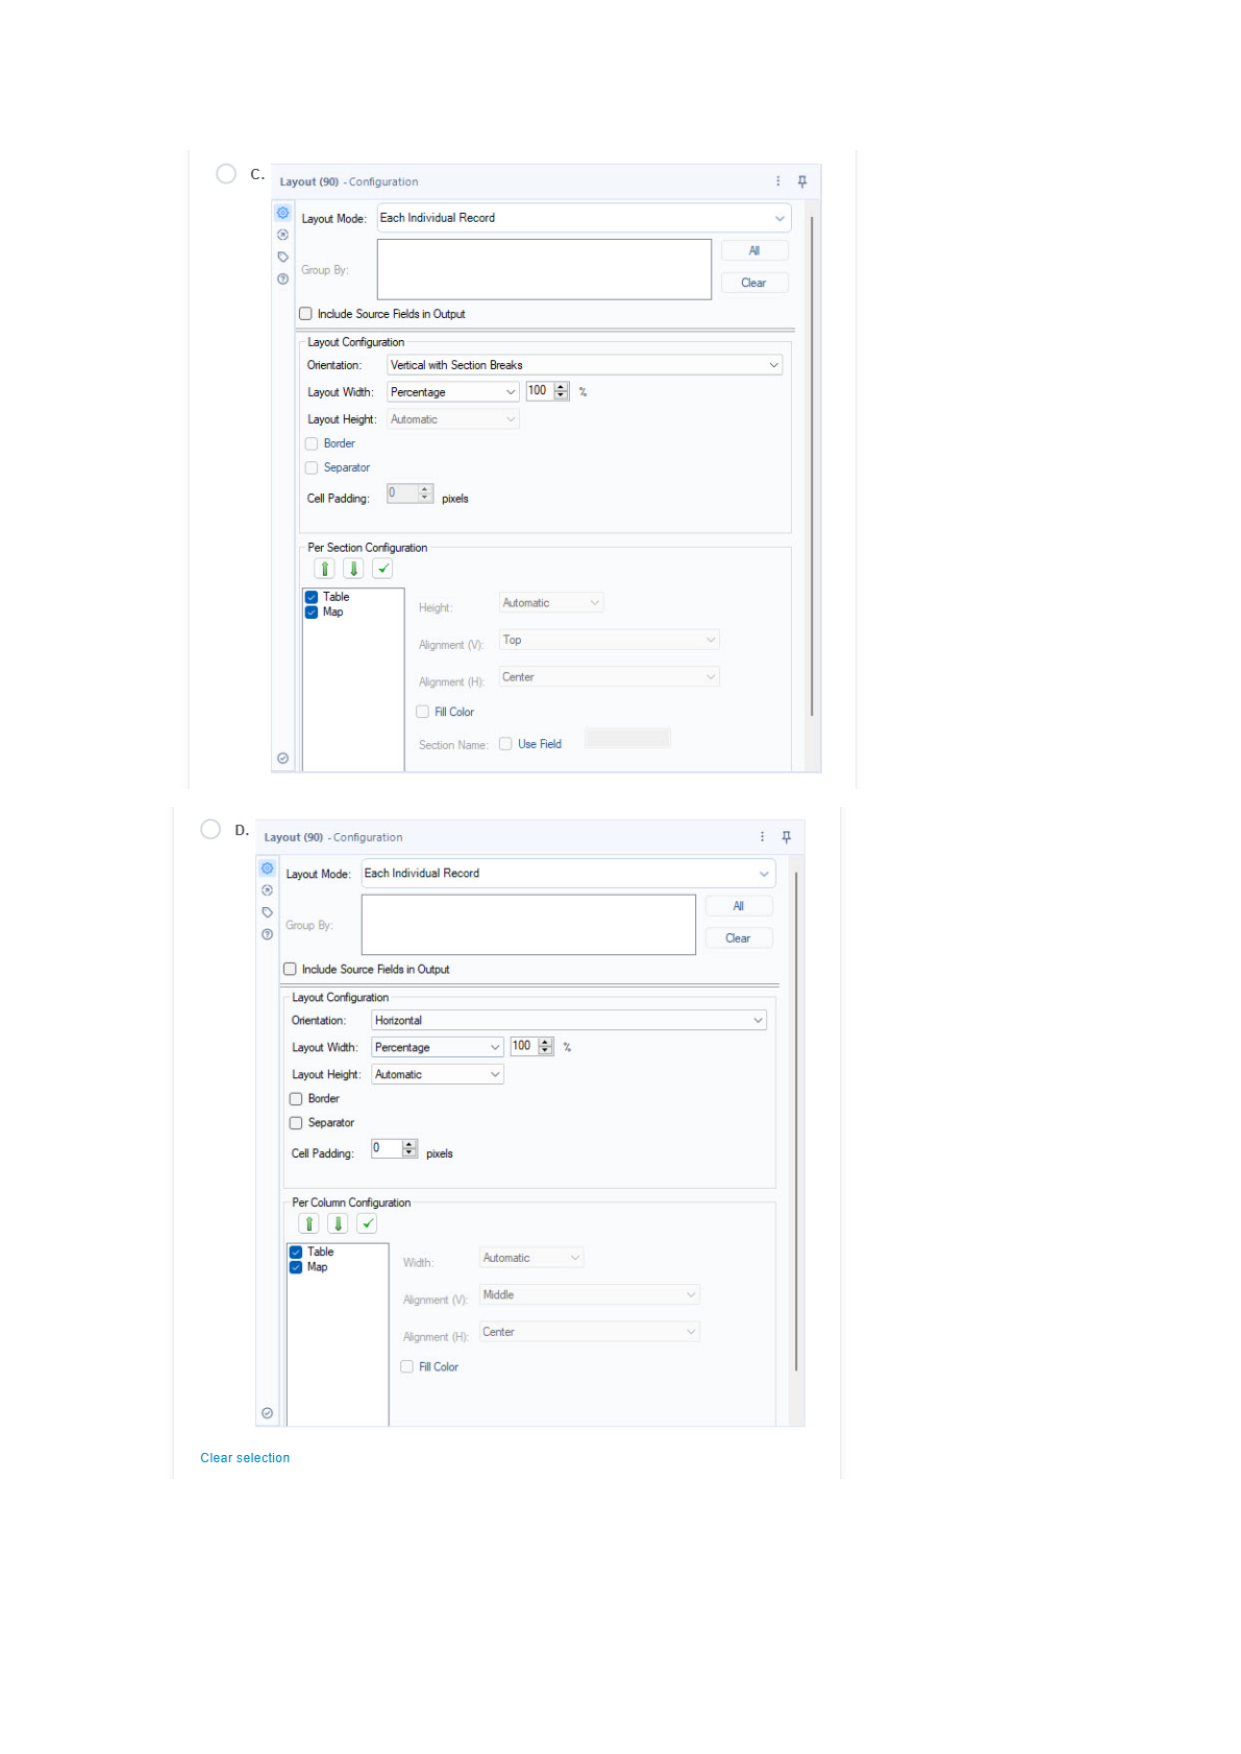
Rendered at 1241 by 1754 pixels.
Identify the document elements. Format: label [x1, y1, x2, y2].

picture [150, 807, 1033, 1479]
picture [150, 150, 1064, 789]
